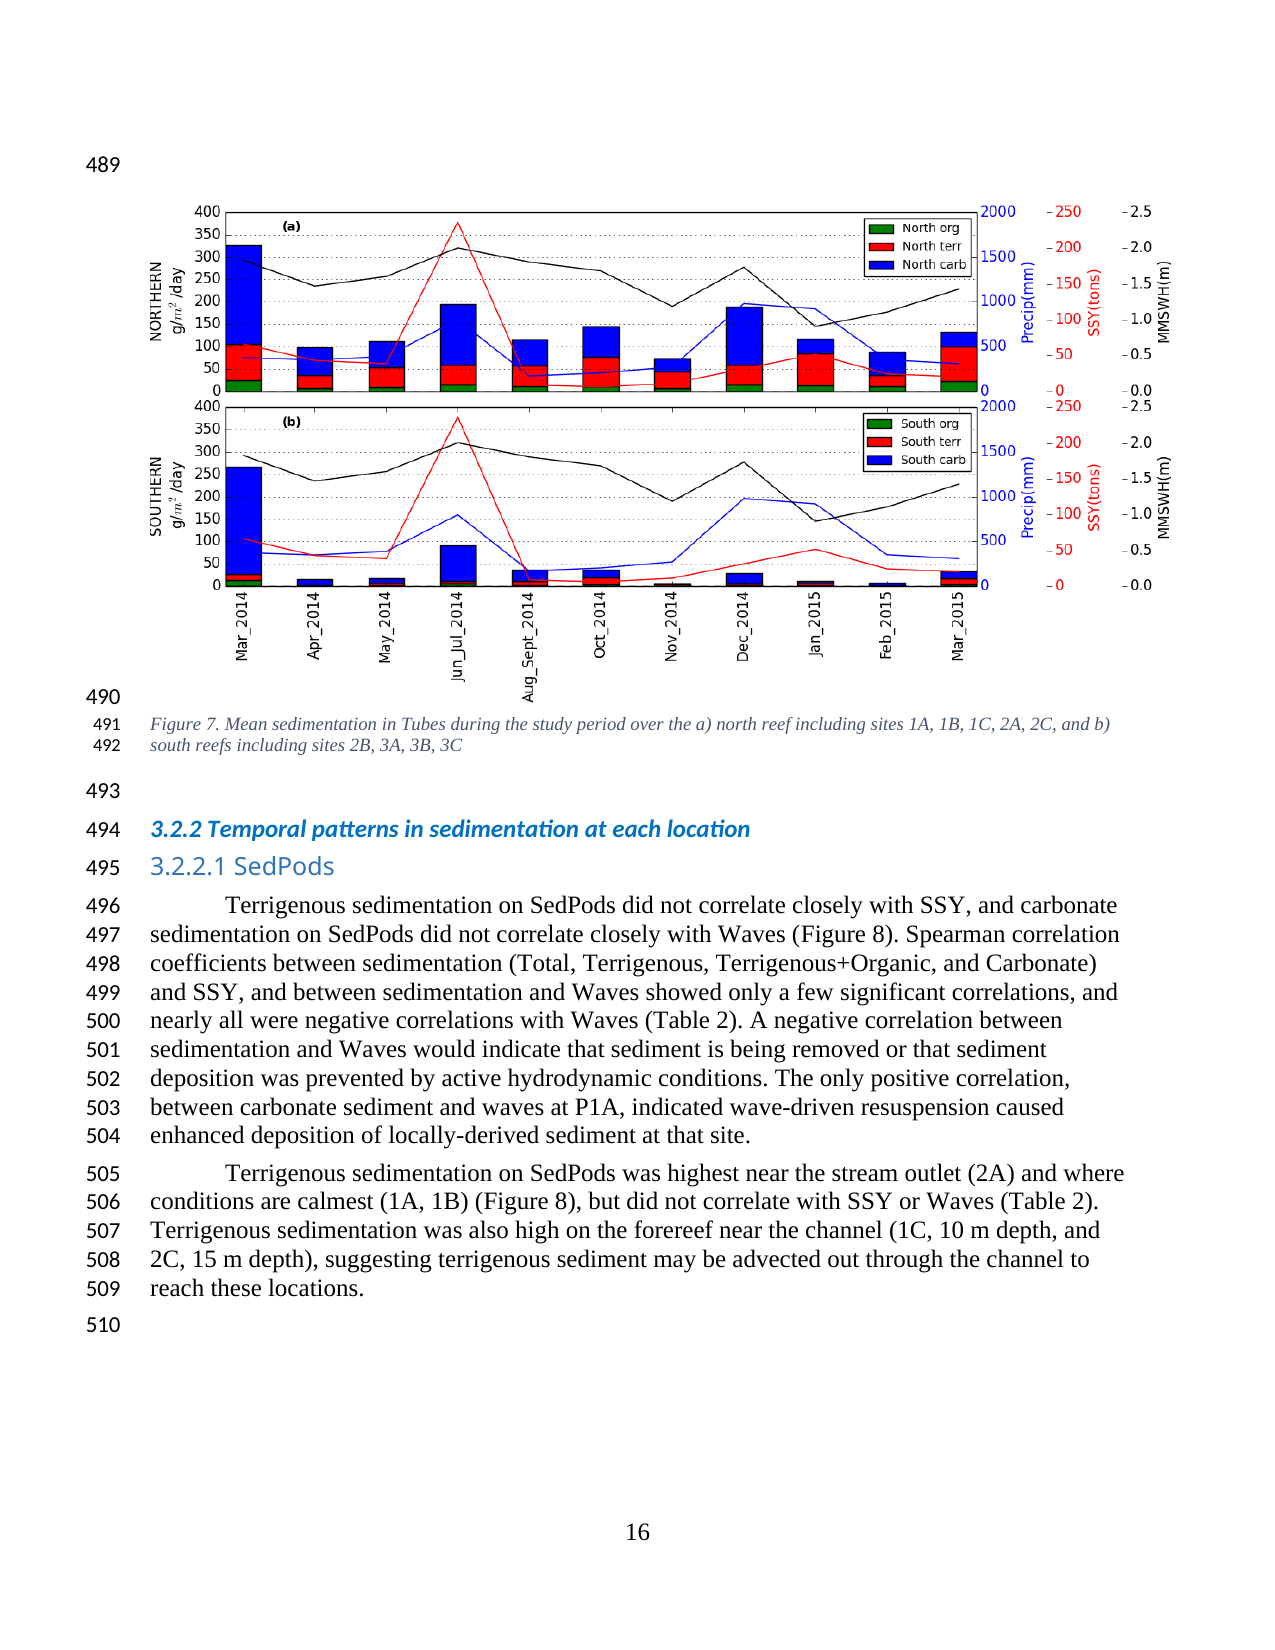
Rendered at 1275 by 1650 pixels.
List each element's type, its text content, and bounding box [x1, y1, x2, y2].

picture [150, 187, 1185, 705]
subtitle 3.2.2 Temporal patterns in sedimentation at each location [150, 813, 1125, 844]
text Terrigenous sedimentation on SedPods was highest near the stream outlet (2A) and where conditions are calmest (1A, 1B) (Figure 8), but did not correlate with SSY or Waves (Table 2). Terrigenous sedimentation was also high on the forereef near the channel (1C, 10 m depth, and 2C, 15 m depth), suggesting terrigenous sediment may be advected out through the channel to reach these locations. [150, 1158, 1125, 1301]
subtitle 3.2.2.1 SedPods [150, 848, 1125, 882]
text Terrigenous sedimentation on SedPods did not correlate closely with SSY, and carbonate sedimentation on SedPods did not correlate closely with Waves (Figure 8). Spearman correlation coefficients between sedimentation (Total, Terrigenous, Terrigenous+Organic, and Carbonate) and SSY, and between sedimentation and Waves showed only a few significant correlations, and nearly all were negative correlations with Waves (Table 2). A negative correlation between sedimentation and Waves would indicate that sediment is being removed or that sediment deposition was prevented by active hydrodynamic conditions. The only positive correlation, between carbonate sediment and waves at P1A, indicated wave-driven resuspension caused enhanced deposition of locally-derived sediment at that site. [150, 891, 1125, 1149]
